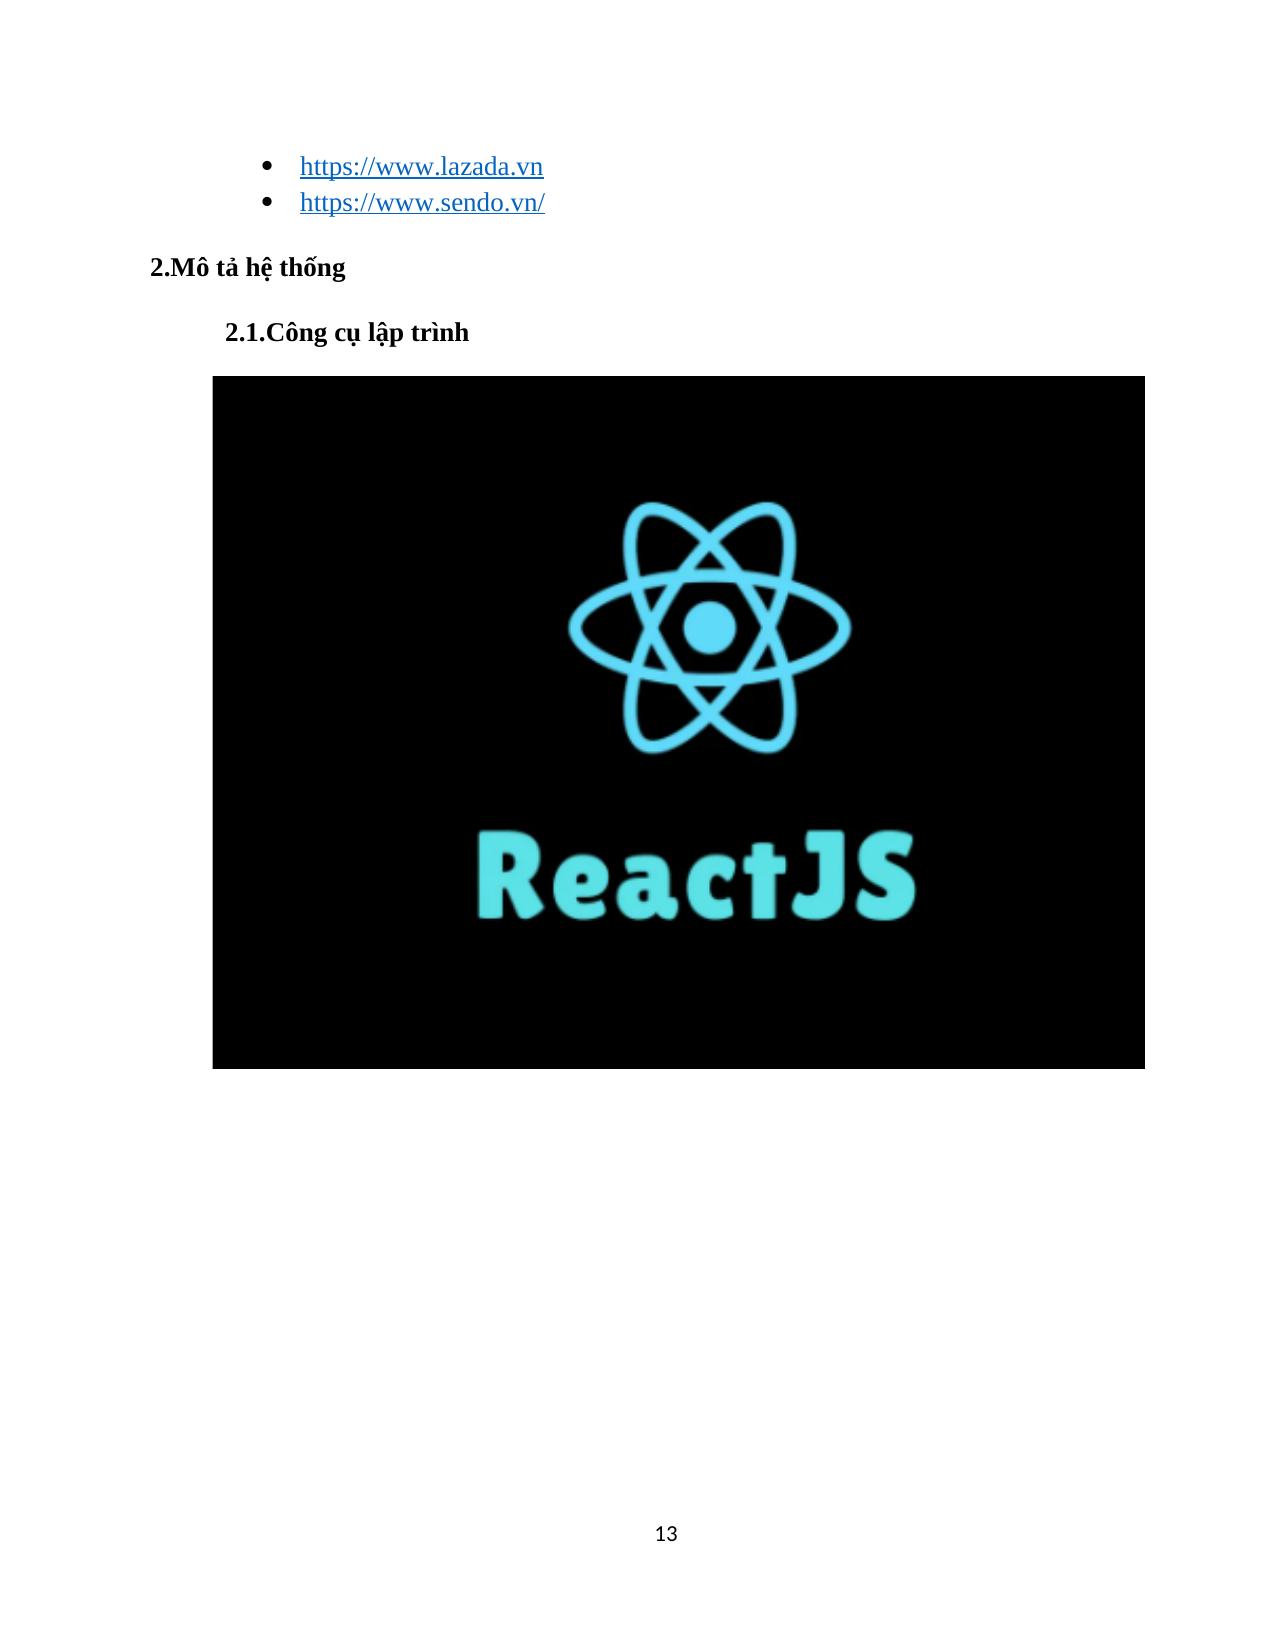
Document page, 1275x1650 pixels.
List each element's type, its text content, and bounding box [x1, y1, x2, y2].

subtitle 2.1.Công cụ lập trình [225, 316, 1181, 347]
subtitle 2.Mô tả hệ thống [150, 251, 1181, 282]
picture [212, 376, 1145, 1069]
list https://www.lazada.vn [262, 150, 1181, 181]
list https://www.sendo.vn/ [262, 186, 1181, 217]
